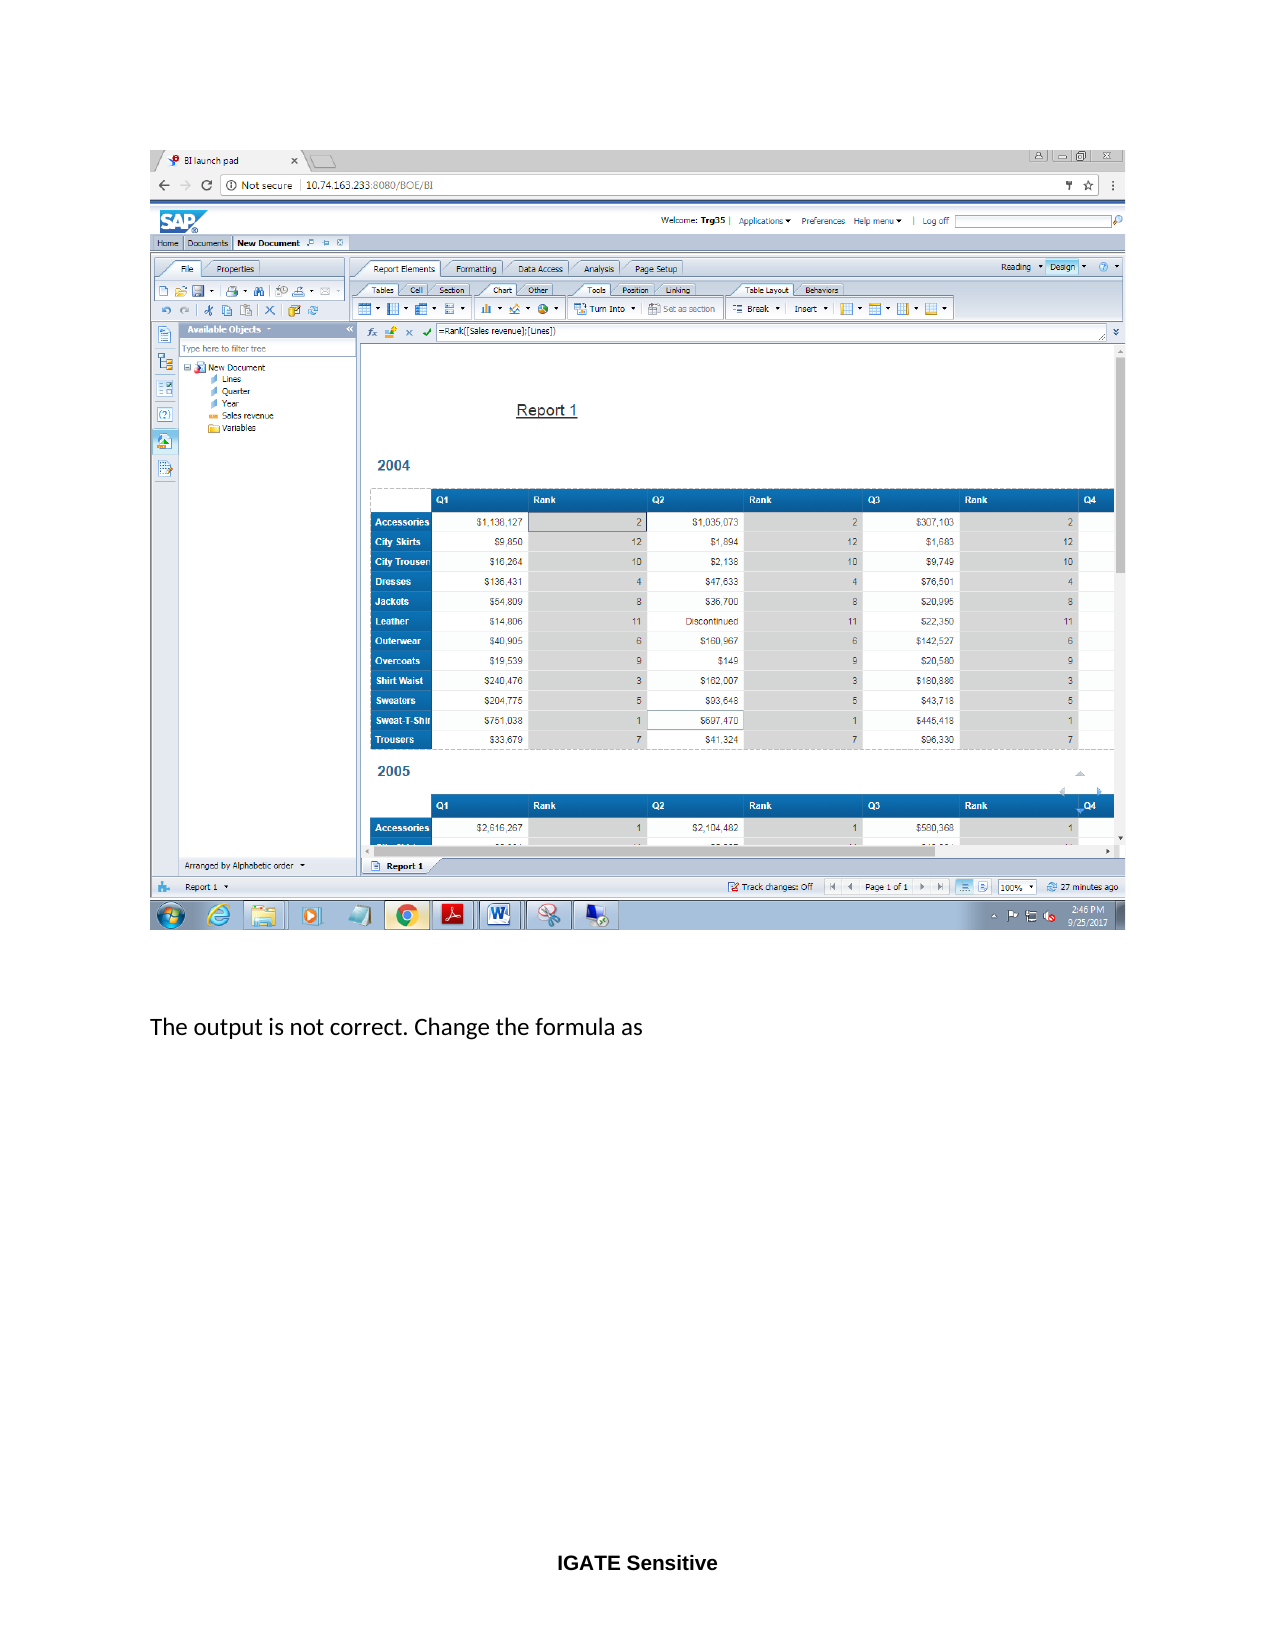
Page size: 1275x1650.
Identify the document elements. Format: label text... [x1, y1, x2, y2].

picture [150, 150, 1125, 930]
text The output is not correct. Change the formula as [150, 1011, 1125, 1041]
